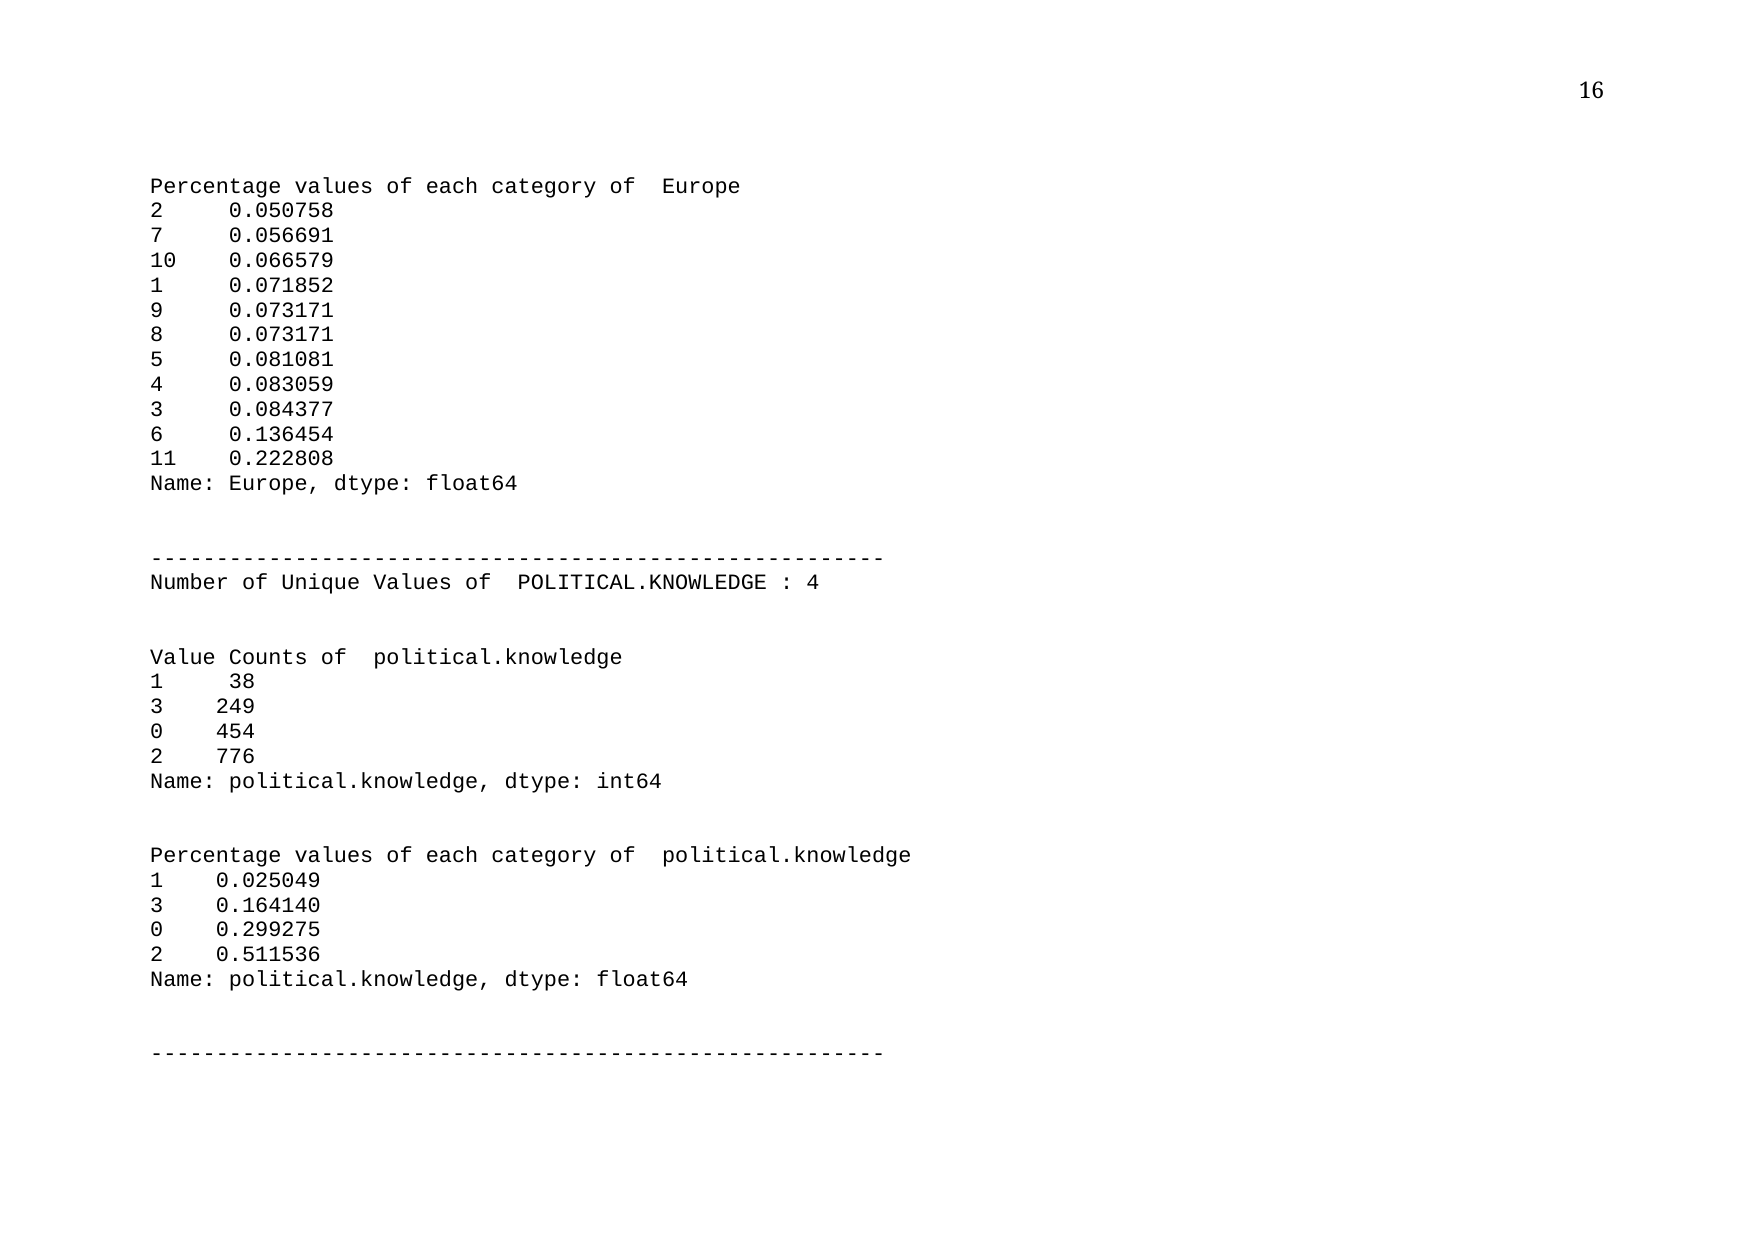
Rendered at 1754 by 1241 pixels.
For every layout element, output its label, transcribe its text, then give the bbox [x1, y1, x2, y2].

text 9 0.073171 [150, 299, 1604, 323]
text 10 0.066579 [150, 249, 1604, 274]
text 3 0.084377 [150, 398, 1604, 423]
text Name: political.knowledge, dtype: float64 [150, 968, 1604, 993]
text 7 0.056691 [150, 224, 1604, 249]
text -------------------------------------------------------- [150, 1042, 1604, 1067]
text 4 0.083059 [150, 373, 1604, 398]
text 1 0.071852 [150, 274, 1604, 299]
text 5 0.081081 [150, 348, 1604, 373]
text -------------------------------------------------------- [150, 547, 1604, 571]
text 2 776 [150, 745, 1604, 770]
text 3 249 [150, 695, 1604, 720]
text 0 0.299275 [150, 918, 1604, 943]
text Name: Europe, dtype: float64 [150, 472, 1604, 497]
text Percentage values of each category of Europe [150, 175, 1604, 199]
text 1 0.025049 [150, 869, 1604, 894]
text 1 38 [150, 671, 1604, 695]
text 6 0.136454 [150, 423, 1604, 447]
text Percentage values of each category of political.knowledge [150, 844, 1604, 869]
text 3 0.164140 [150, 894, 1604, 918]
text 2 0.511536 [150, 943, 1604, 968]
text Name: political.knowledge, dtype: int64 [150, 770, 1604, 794]
text Value Counts of political.knowledge [150, 646, 1604, 671]
text Number of Unique Values of POLITICAL.KNOWLEDGE : 4 [150, 571, 1604, 596]
text 2 0.050758 [150, 199, 1604, 224]
text 11 0.222808 [150, 447, 1604, 472]
text 0 454 [150, 720, 1604, 745]
text 8 0.073171 [150, 323, 1604, 348]
